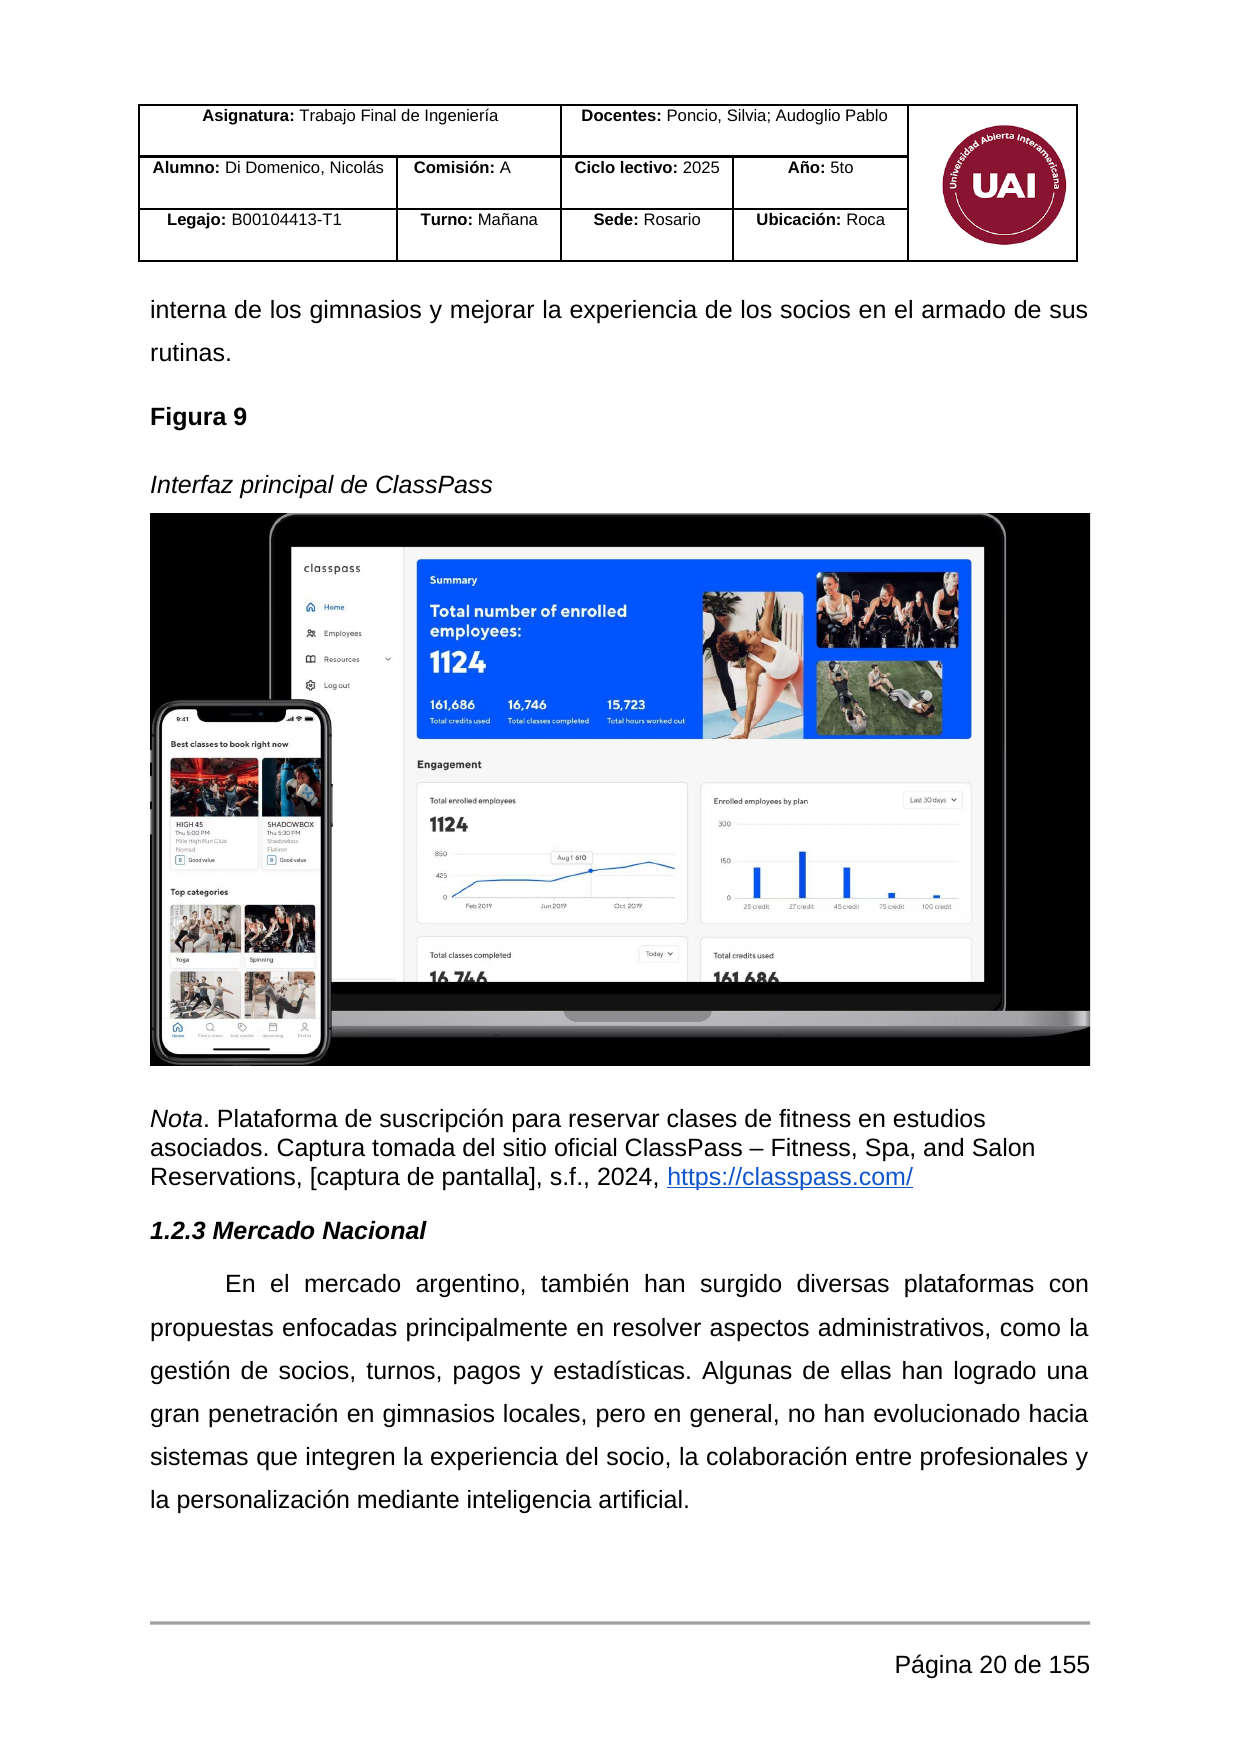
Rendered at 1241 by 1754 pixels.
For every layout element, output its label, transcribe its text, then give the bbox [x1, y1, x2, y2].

text Nota. Plataforma de suscripción para reservar clases de fitness en estudios asociados. Captura tomada del sitio oficial ClassPass – Fitness, Spa, and Salon Reservations, [captura de pantalla], s.f., 2024, https://classpass.com/ [150, 1104, 1090, 1191]
subtitle 1.2.3 Mercado Nacional [150, 1216, 1090, 1244]
picture [150, 513, 1091, 1066]
picture [939, 118, 1068, 150]
text En el mercado argentino, también han surgido diversas plataformas con propuestas enfocadas principalmente en resolver aspectos administrativos, como la gestión de socios, turnos, pagos y estadísticas. Algunas de ellas han logrado una gran penetración en gimnasios locales, pero en general, no han evolucionado hacia sistemas que integren la experiencia del socio, la colaboración entre profesionales y la personalización mediante inteligencia artificial. [150, 1269, 1090, 1514]
text Figura 9 [150, 402, 1090, 431]
text Interfaz principal de ClassPass [150, 470, 1090, 513]
